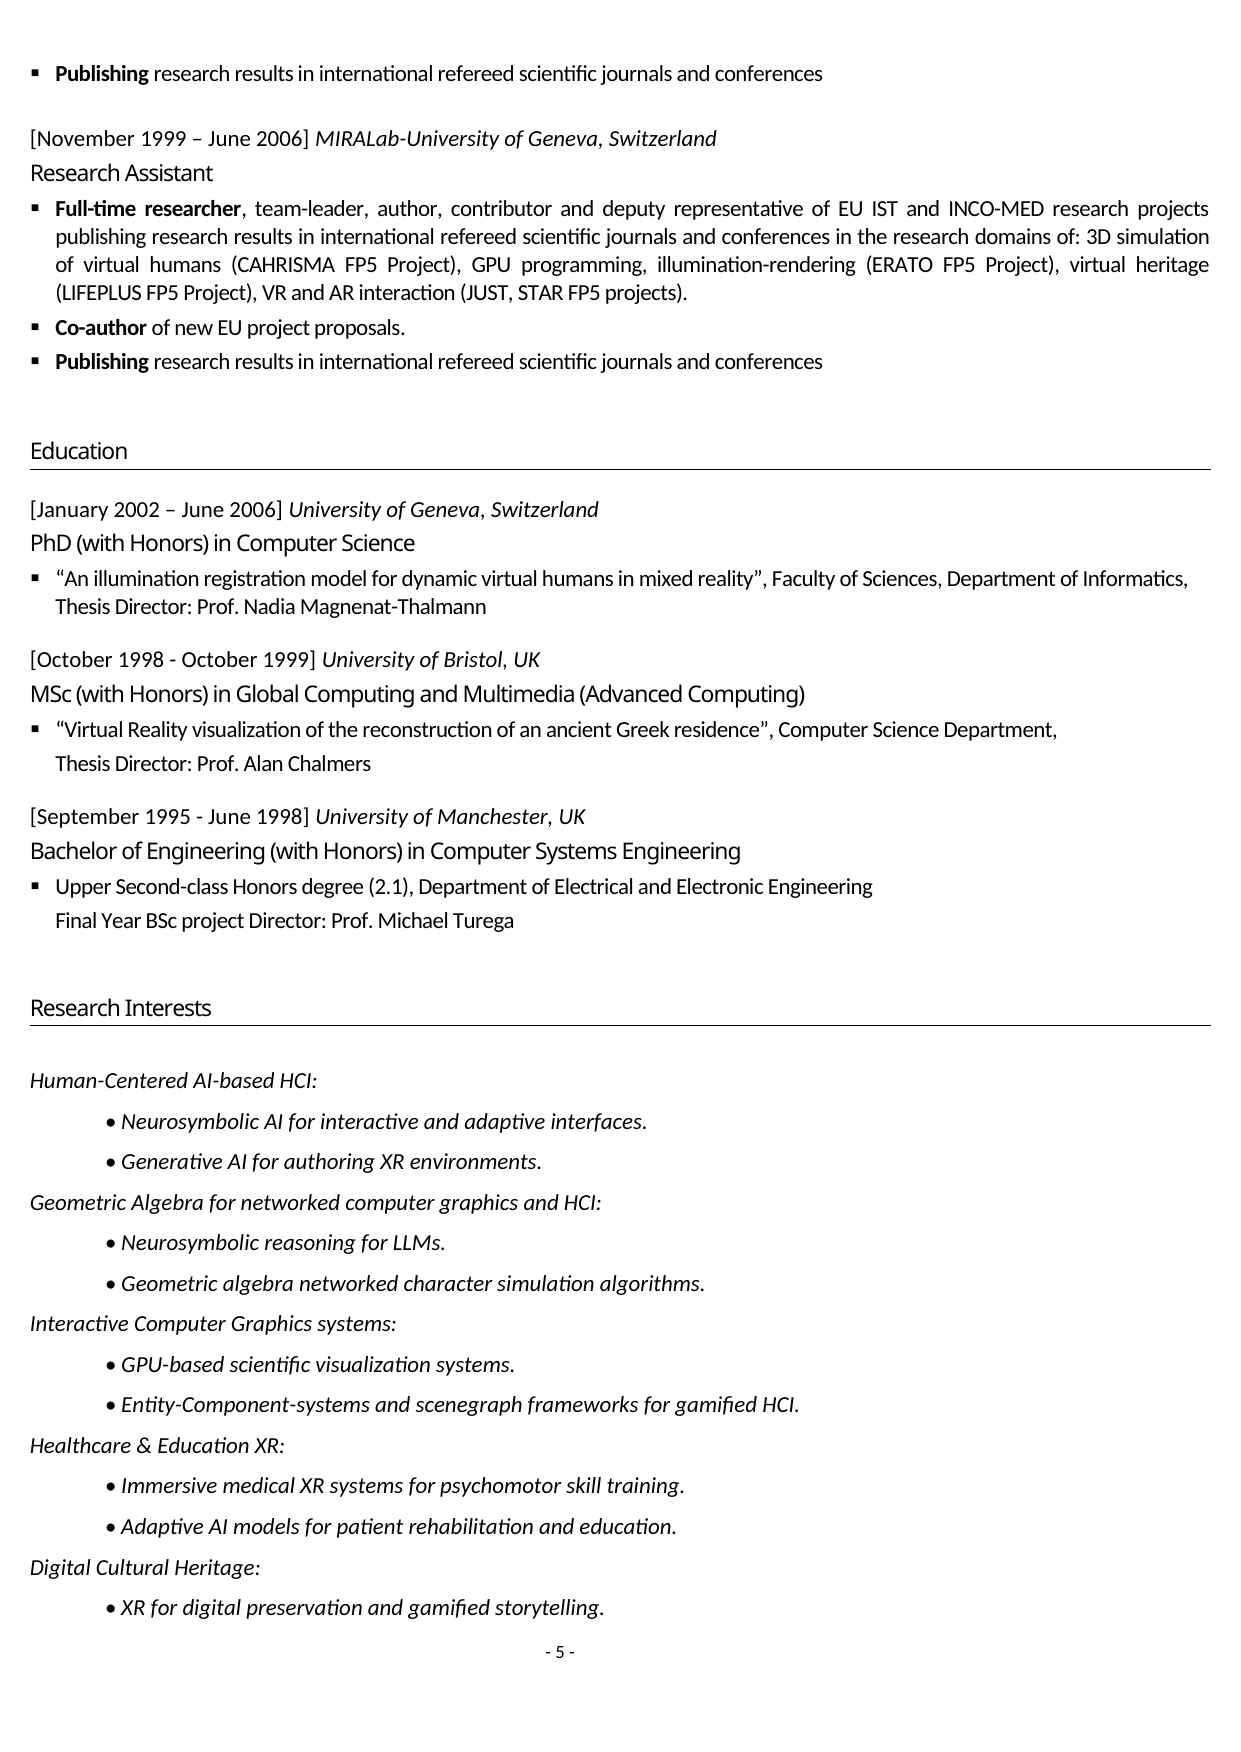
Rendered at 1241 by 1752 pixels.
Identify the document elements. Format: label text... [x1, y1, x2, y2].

list Thesis Director: Prof. Alan Chalmers [55, 749, 1211, 777]
text [November 1999 – June 2006] MIRALab-University of Geneva, Switzerland [29, 124, 1211, 153]
text Publishing research results in international refereed scientific journals and conferences [29, 347, 1211, 375]
text • Neurosymbolic AI for interactive and adaptive interfaces. [29, 1107, 1211, 1135]
text Publishing research results in international refereed scientific journals and conferences [29, 59, 1211, 87]
title MSc (with Honors) in Global Computing and Multimedia (Advanced Computing) [29, 678, 1211, 709]
text Digital Cultural Heritage: [29, 1553, 1211, 1581]
text Geometric Algebra for networked computer graphics and HCI: [29, 1188, 1211, 1216]
text • Generative AI for authoring XR environments. [29, 1147, 1211, 1176]
text • Entity-Component-systems and scenegraph frameworks for gamified HCI. [29, 1391, 1211, 1419]
text • Geometric algebra networked character simulation algorithms. [29, 1269, 1211, 1297]
text [September 1995 - June 1998] University of Manchester, UK [29, 802, 1211, 830]
list Final Year BSc project Director: Prof. Michael Turega [55, 906, 1211, 934]
text • GPU-based scientific visualization systems. [29, 1350, 1211, 1378]
text [October 1998 - October 1999] University of Bristol, UK [29, 645, 1211, 673]
text Healthcare & Education XR: [29, 1431, 1211, 1459]
text • Immersive medical XR systems for psychomotor skill training. [29, 1472, 1211, 1500]
title Research Assistant [29, 157, 1211, 188]
text Human-Centered AI-based HCI: [29, 1066, 1211, 1094]
title Education [29, 435, 1211, 470]
text • Adaptive AI models for patient rehabilitation and education. [29, 1512, 1211, 1540]
title Research Interests [29, 992, 1211, 1026]
title PhD (with Honors) in Computer Science [29, 527, 1211, 558]
text Interactive Computer Graphics systems: [29, 1309, 1211, 1338]
text “An illumination registration model for dynamic virtual humans in mixed reality”, Faculty of Sciences, Department of Informatics, Thesis Director: Prof. Nadia Magnenat-Thalmann [29, 564, 1211, 620]
text “Virtual Reality visualization of the reconstruction of an ancient Greek residence”, Computer Science Department, [29, 715, 1211, 743]
text • Neurosymbolic reasoning for LLMs. [29, 1228, 1211, 1257]
text Full-time researcher, team-leader, author, contributor and deputy representative of EU IST and INCO-MED research projects publishing research results in international refereed scientific journals and conferences in the research domains of: 3D simulation of virtual humans (CAHRISMA FP5 Project), GPU programming, illumination-rendering (ERATO FP5 Project), virtual heritage (LIFEPLUS FP5 Project), VR and AR interaction (JUST, STAR FP5 projects). [29, 194, 1211, 306]
text • XR for digital preservation and gamified storytelling. [29, 1593, 1211, 1621]
text Co-author of new EU project proposals. [29, 313, 1211, 341]
text [January 2002 – June 2006] University of Geneva, Switzerland [29, 495, 1211, 523]
title Bachelor of Engineering (with Honors) in Computer Systems Engineering [29, 834, 1211, 866]
text Upper Second-class Honors degree (2.1), Department of Electrical and Electronic Engineering [29, 872, 1211, 900]
